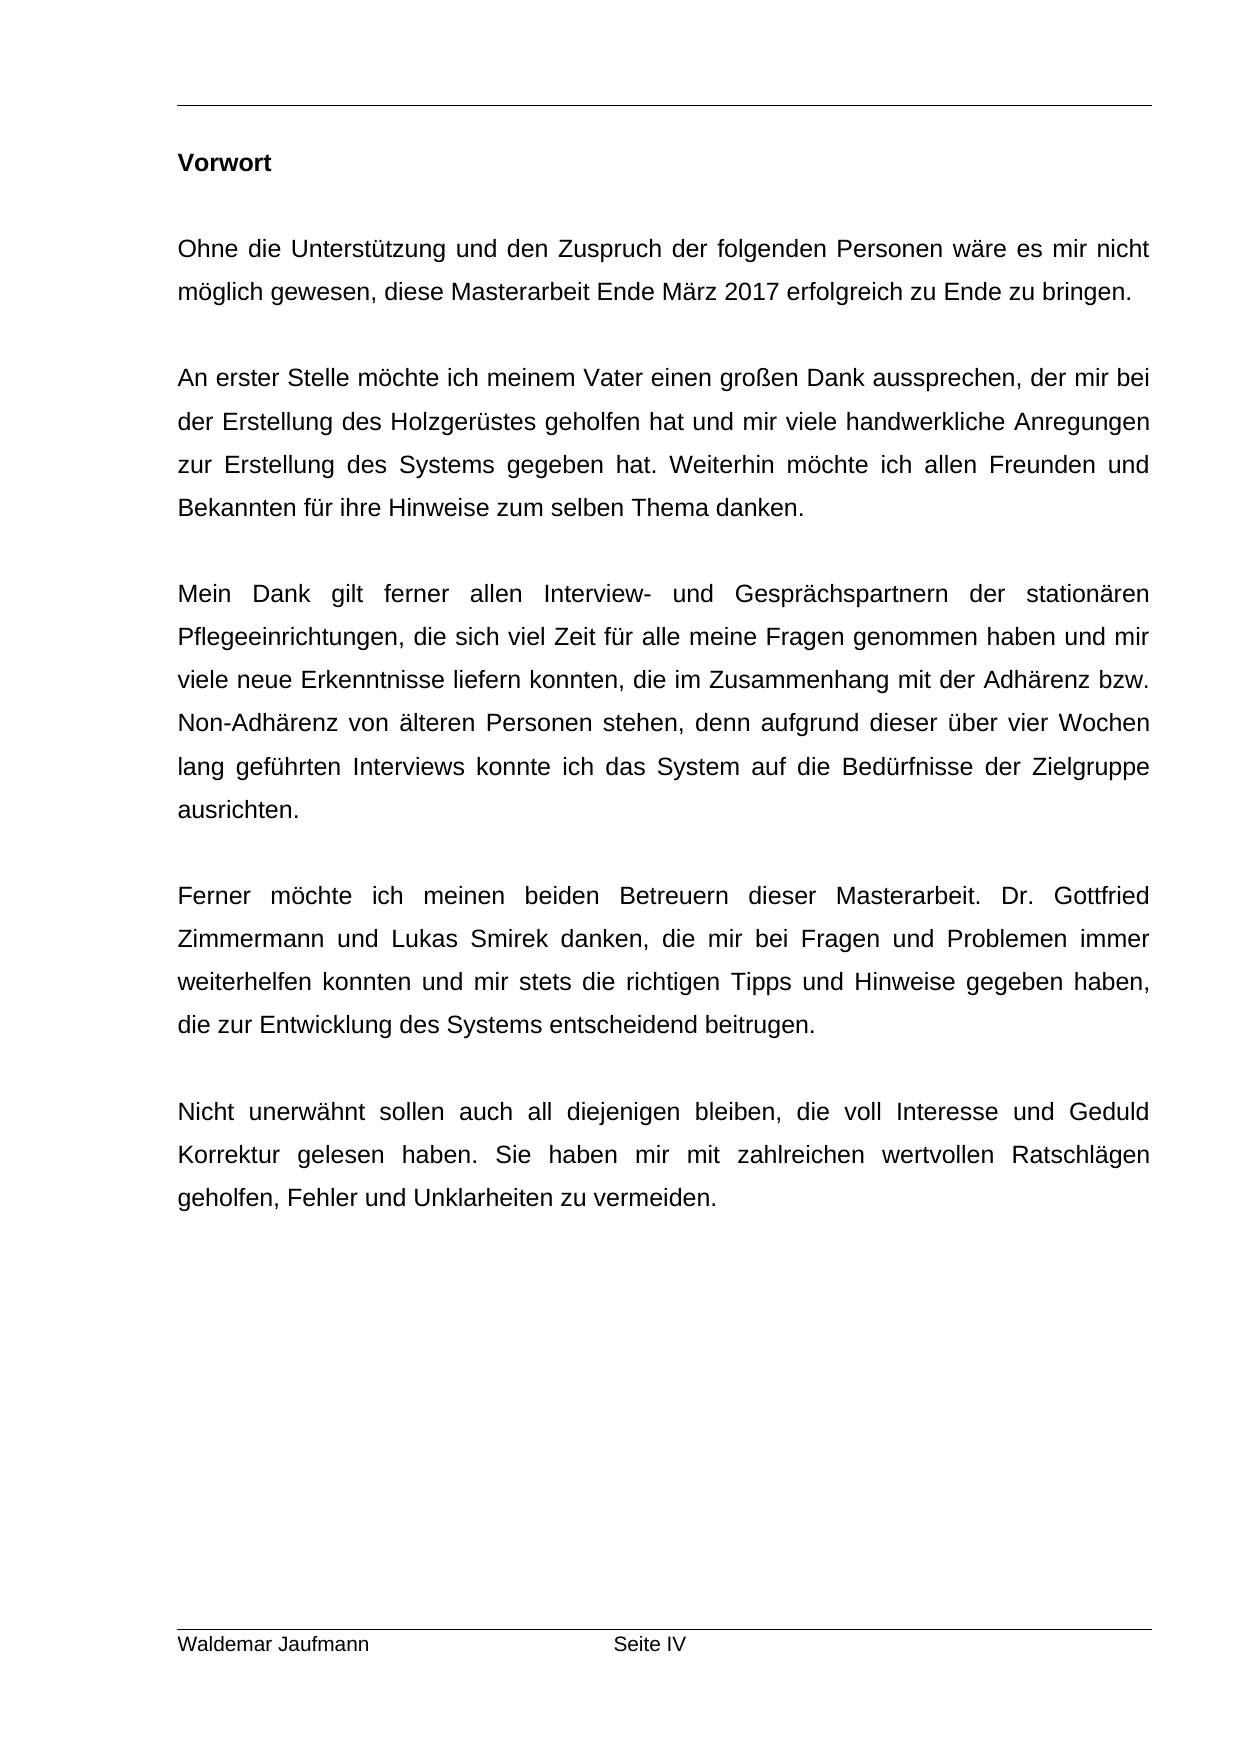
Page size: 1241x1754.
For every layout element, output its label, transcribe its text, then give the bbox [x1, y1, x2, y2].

text Nicht unerwähnt sollen auch all diejenigen bleiben, die voll Interesse und Geduld Korrektur gelesen haben. Sie haben mir mit zahlreichen wertvollen Ratschlägen geholfen, Fehler und Unklarheiten zu vermeiden. [177, 1096, 1152, 1211]
text Mein Dank gilt ferner allen Interview- und Gesprächspartnern der stationären Pflegeeinrichtungen, die sich viel Zeit für alle meine Fragen genommen haben und mir viele neue Erkenntnisse liefern konnten, die im Zusammenhang mit der Adhärenz bzw. Non-Adhärenz von älteren Personen stehen, denn aufgrund dieser über vier Wochen lang geführten Interviews konnte ich das System auf die Bedürfnisse der Zielgruppe ausrichten. [177, 579, 1152, 823]
text An erster Stelle möchte ich meinem Vater einen großen Dank aussprechen, der mir bei der Erstellung des Holzgerüstes geholfen hat und mir viele handwerkliche Anregungen zur Erstellung des Systems gegeben hat. Weiterhin möchte ich allen Freunden und Bekannten für ihre Hinweise zum selben Thema danken. [177, 363, 1152, 521]
text Ohne die Unterstützung und den Zuspruch der folgenden Personen wäre es mir nicht möglich gewesen, diese Masterarbeit Ende März 2017 erfolgreich zu Ende zu bringen. [177, 234, 1152, 306]
text Vorwort [177, 148, 1152, 176]
text Ferner möchte ich meinen beiden Betreuern dieser Masterarbeit. Dr. Gottfried Zimmermann und Lukas Smirek danken, die mir bei Fragen und Problemen immer weiterhelfen konnten und mir stets die richtigen Tipps und Hinweise gegeben haben, die zur Entwicklung des Systems entscheidend beitrugen. [177, 881, 1152, 1039]
